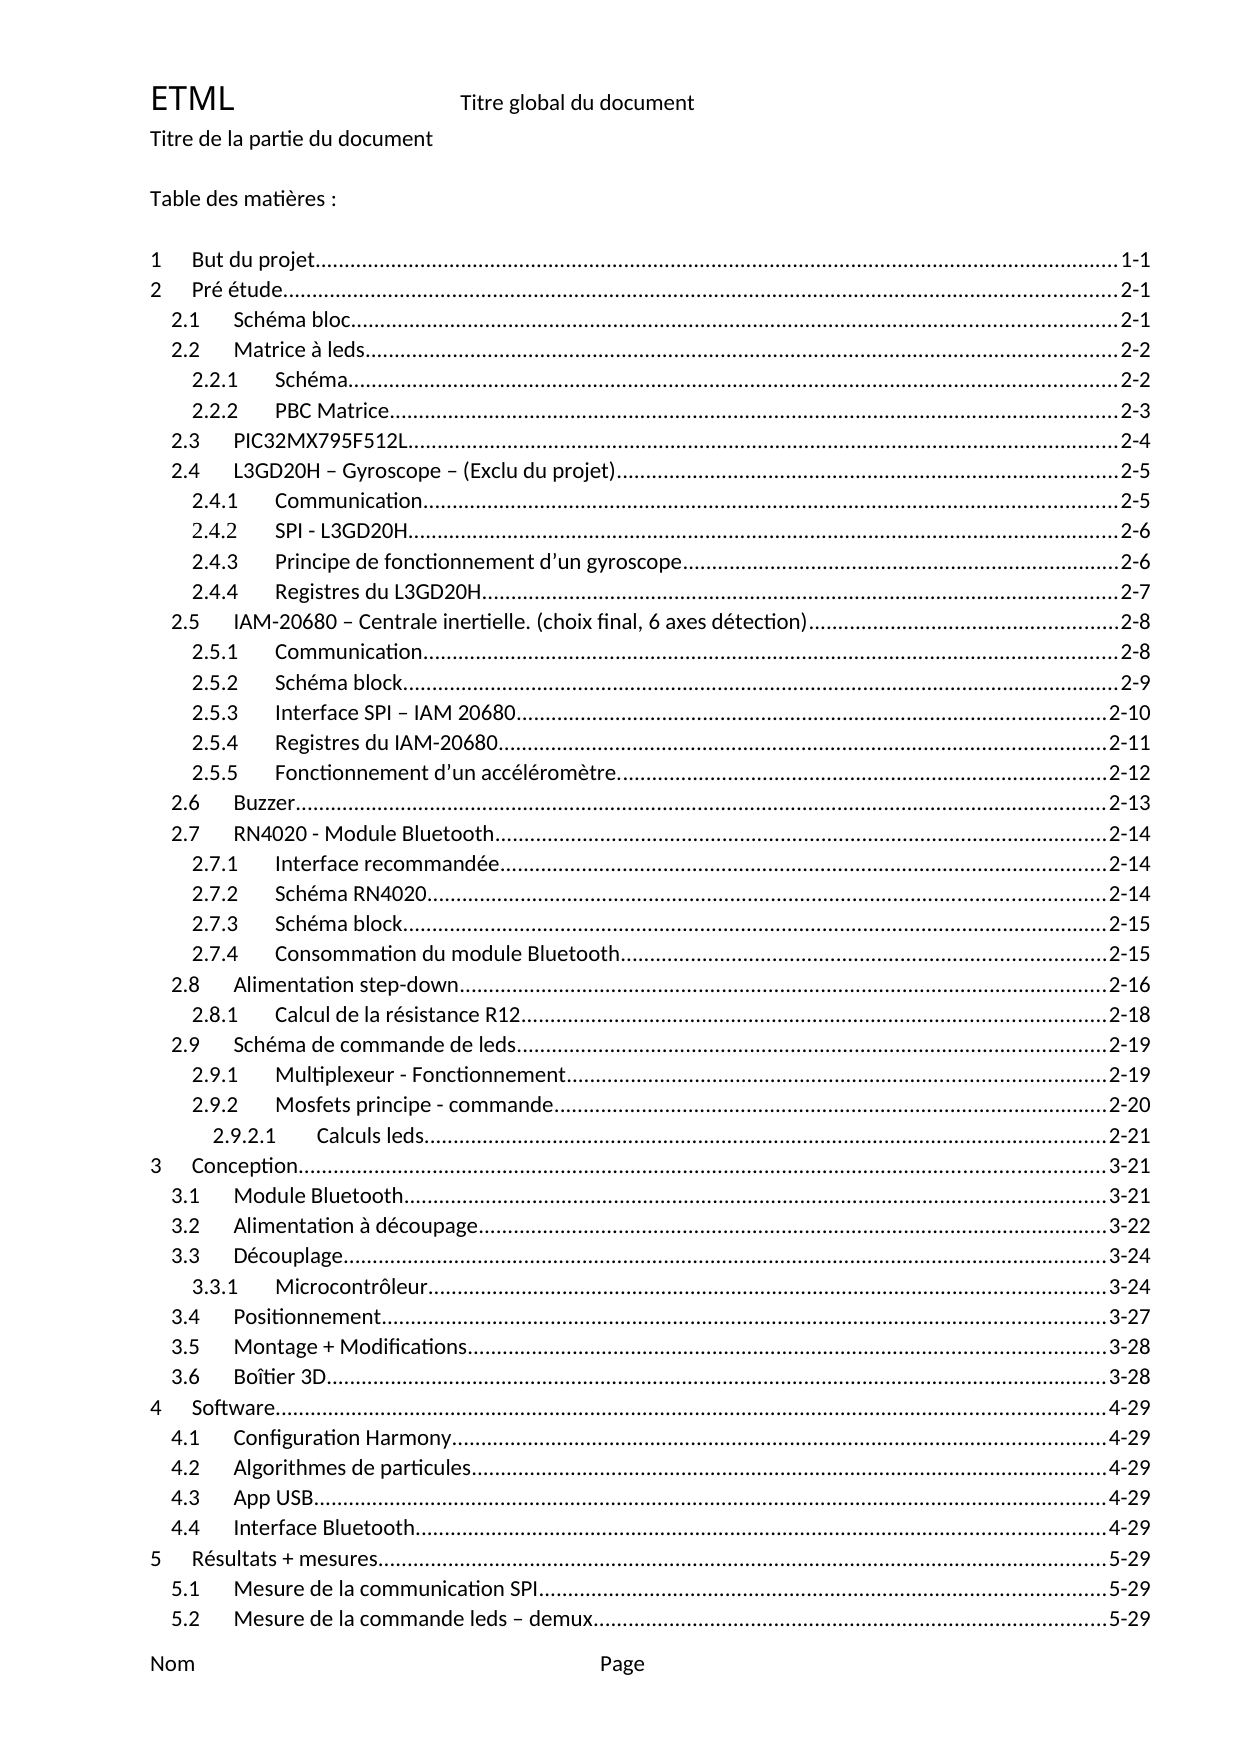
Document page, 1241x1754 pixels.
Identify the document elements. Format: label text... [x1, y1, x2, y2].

text 2.4 L3GD20H – Gyroscope – (Exclu du projet) 2-5 [171, 456, 1152, 484]
text 2.5.3 Interface SPI – IAM 20680 2-10 [192, 698, 1152, 726]
text 3.3.1 Microcontrôleur 3-24 [192, 1272, 1152, 1300]
text 2 Pré étude 2-1 [150, 275, 1152, 303]
text 3.3 Découplage 3-24 [171, 1242, 1152, 1269]
title SablierElectroniqueTable des matières : [150, 184, 1152, 212]
text 2.6 Buzzer 2-13 [171, 788, 1152, 816]
text 2.2 Matrice à leds 2-2 [171, 335, 1152, 363]
text 2.9.1 Multiplexeur - Fonctionnement 2-19 [192, 1060, 1152, 1088]
text 2.7.4 Consommation du module Bluetooth 2-15 [192, 939, 1152, 967]
text 2.1 Schéma bloc 2-1 [171, 305, 1152, 333]
text 4.4 Interface Bluetooth 4-29 [171, 1513, 1152, 1541]
text 3.1 Module Bluetooth 3-21 [171, 1181, 1152, 1209]
text 4.1 Configuration Harmony 4-29 [171, 1423, 1152, 1451]
text 2.5.4 Registres du IAM-20680 2-11 [192, 728, 1152, 756]
text 2.5.5 Fonctionnement d’un accéléromètre. 2-12 [192, 758, 1152, 786]
text 2.8.1 Calcul de la résistance R12 2-18 [192, 1000, 1152, 1028]
text 2.4.4 Registres du L3GD20H 2-7 [192, 577, 1152, 605]
text 2.9.2 Mosfets principe - commande 2-20 [192, 1091, 1152, 1118]
text 3.4 Positionnement 3-27 [171, 1302, 1152, 1330]
text 2.2.2 PBC Matrice 2-3 [192, 396, 1152, 424]
text 2.5.1 Communication 2-8 [192, 637, 1152, 665]
text 2.5 IAM-20680 – Centrale inertielle. (choix final, 6 axes détection) 2-8 [171, 607, 1152, 635]
text 2.7.2 Schéma RN4020 2-14 [192, 879, 1152, 907]
text 2.9.2.1 Calculs leds 2-21 [212, 1121, 1152, 1149]
text 2.4.2 SPI - L3GD20H 2-6 [192, 517, 1152, 544]
text 2.7 RN4020 - Module Bluetooth 2-14 [171, 819, 1152, 847]
text 5.1 Mesure de la communication SPI 5-29 [171, 1574, 1152, 1602]
text 4.2 Algorithmes de particules 4-29 [171, 1453, 1152, 1481]
text 3.5 Montage + Modifications 3-28 [171, 1332, 1152, 1360]
text 4.3 App USB 4-29 [171, 1483, 1152, 1511]
text 4 Software 4-29 [150, 1393, 1152, 1421]
text 1 But du projet 1-1 [150, 245, 1152, 273]
text 5 Résultats + mesures 5-29 [150, 1544, 1152, 1572]
text 2.4.3 Principe de fonctionnement d’un gyroscope 2-6 [192, 547, 1152, 575]
text 2.7.3 Schéma block 2-15 [192, 909, 1152, 937]
text 2.8 Alimentation step-down 2-16 [171, 970, 1152, 998]
text 2.4.1 Communication 2-5 [192, 486, 1152, 514]
text 2.7.1 Interface recommandée 2-14 [192, 849, 1152, 877]
text 2.9 Schéma de commande de leds 2-19 [171, 1030, 1152, 1058]
text 2.2.1 Schéma 2-2 [192, 366, 1152, 393]
text 3.6 Boîtier 3D 3-28 [171, 1362, 1152, 1390]
text 3 Conception 3-21 [150, 1151, 1152, 1179]
text 3.2 Alimentation à découpage 3-22 [171, 1211, 1152, 1239]
text 5.2 Mesure de la commande leds – demux 5-29 [171, 1604, 1152, 1632]
text 2.5.2 Schéma block 2-9 [192, 668, 1152, 696]
text 2.3 PIC32MX795F512L 2-4 [171, 426, 1152, 454]
